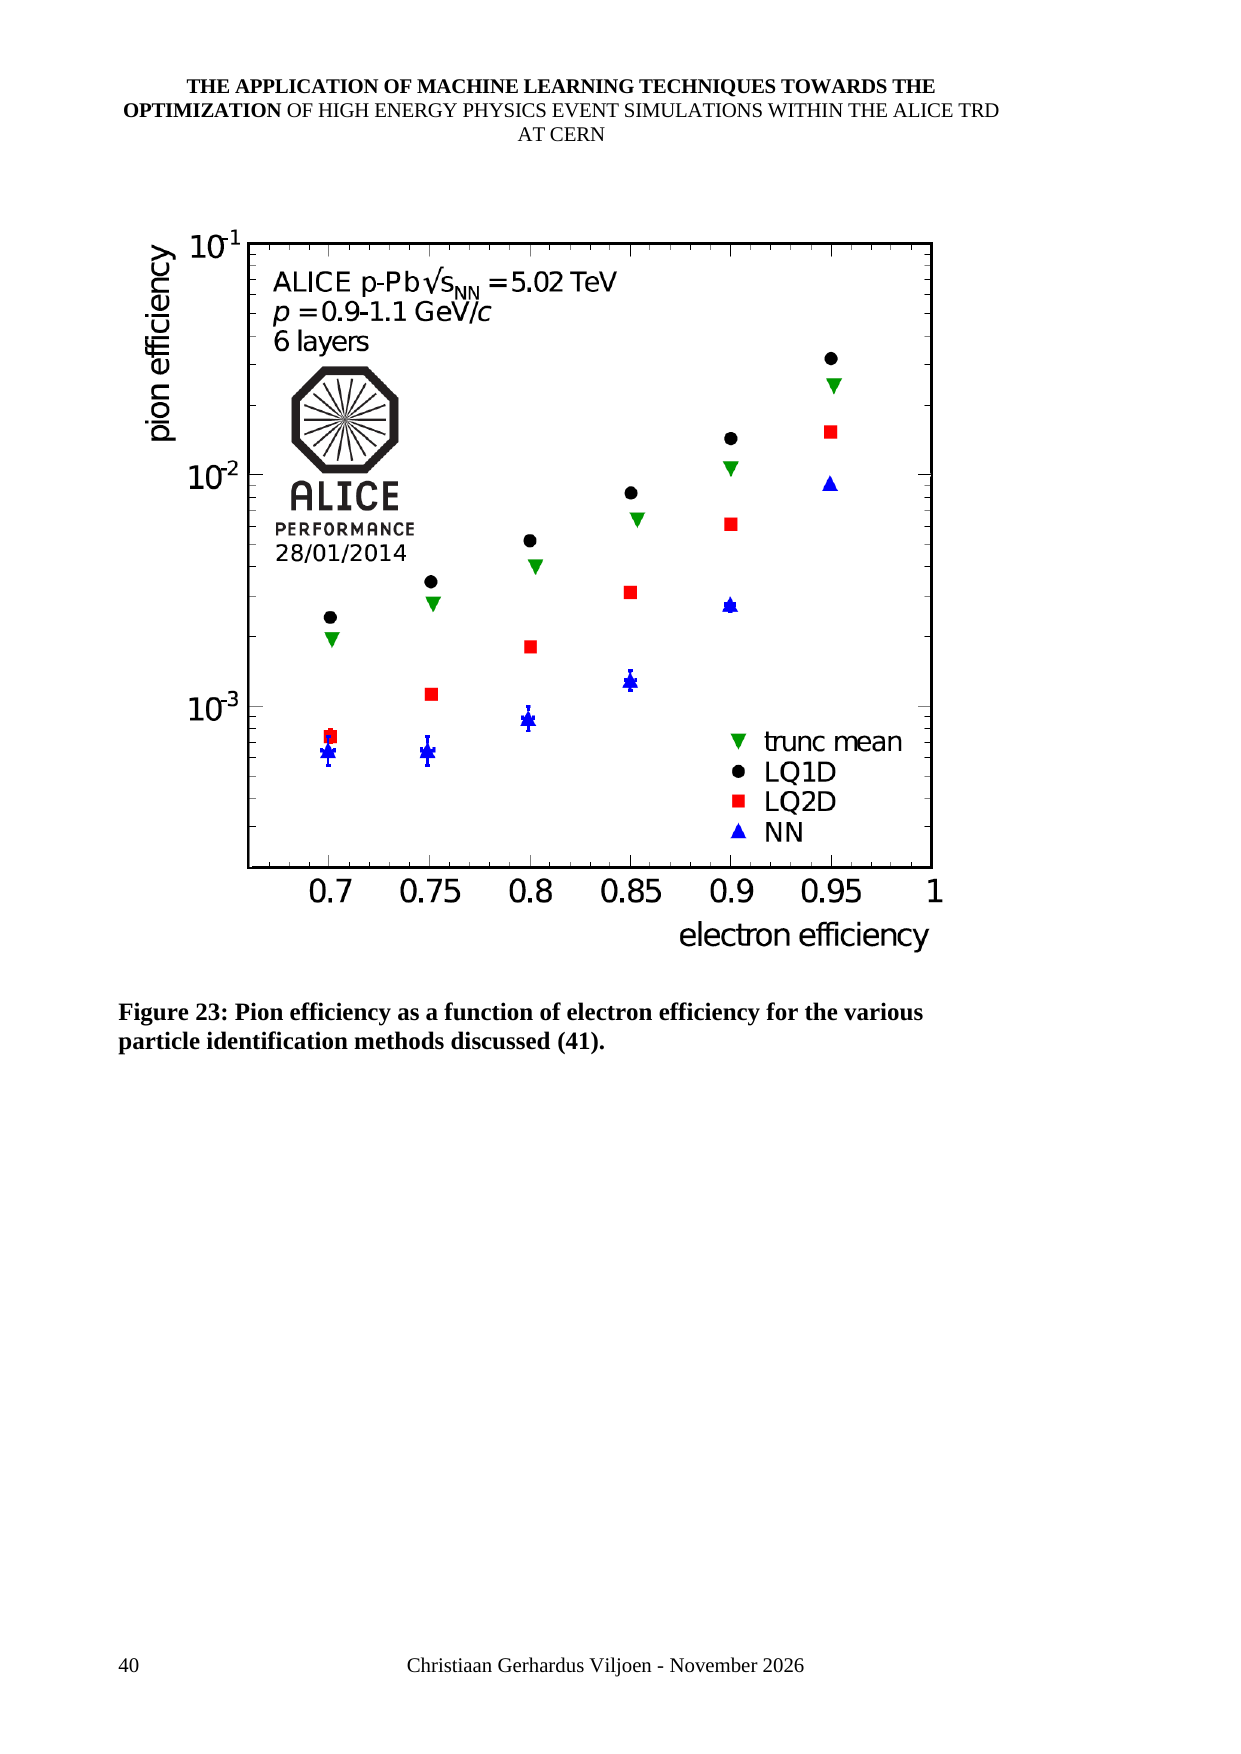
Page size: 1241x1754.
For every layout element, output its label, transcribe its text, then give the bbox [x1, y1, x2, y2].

text Figure 23: Pion efficiency as a function of electron efficiency for the various particle identification methods discussed . [118, 997, 1004, 1054]
picture [118, 183, 1004, 997]
